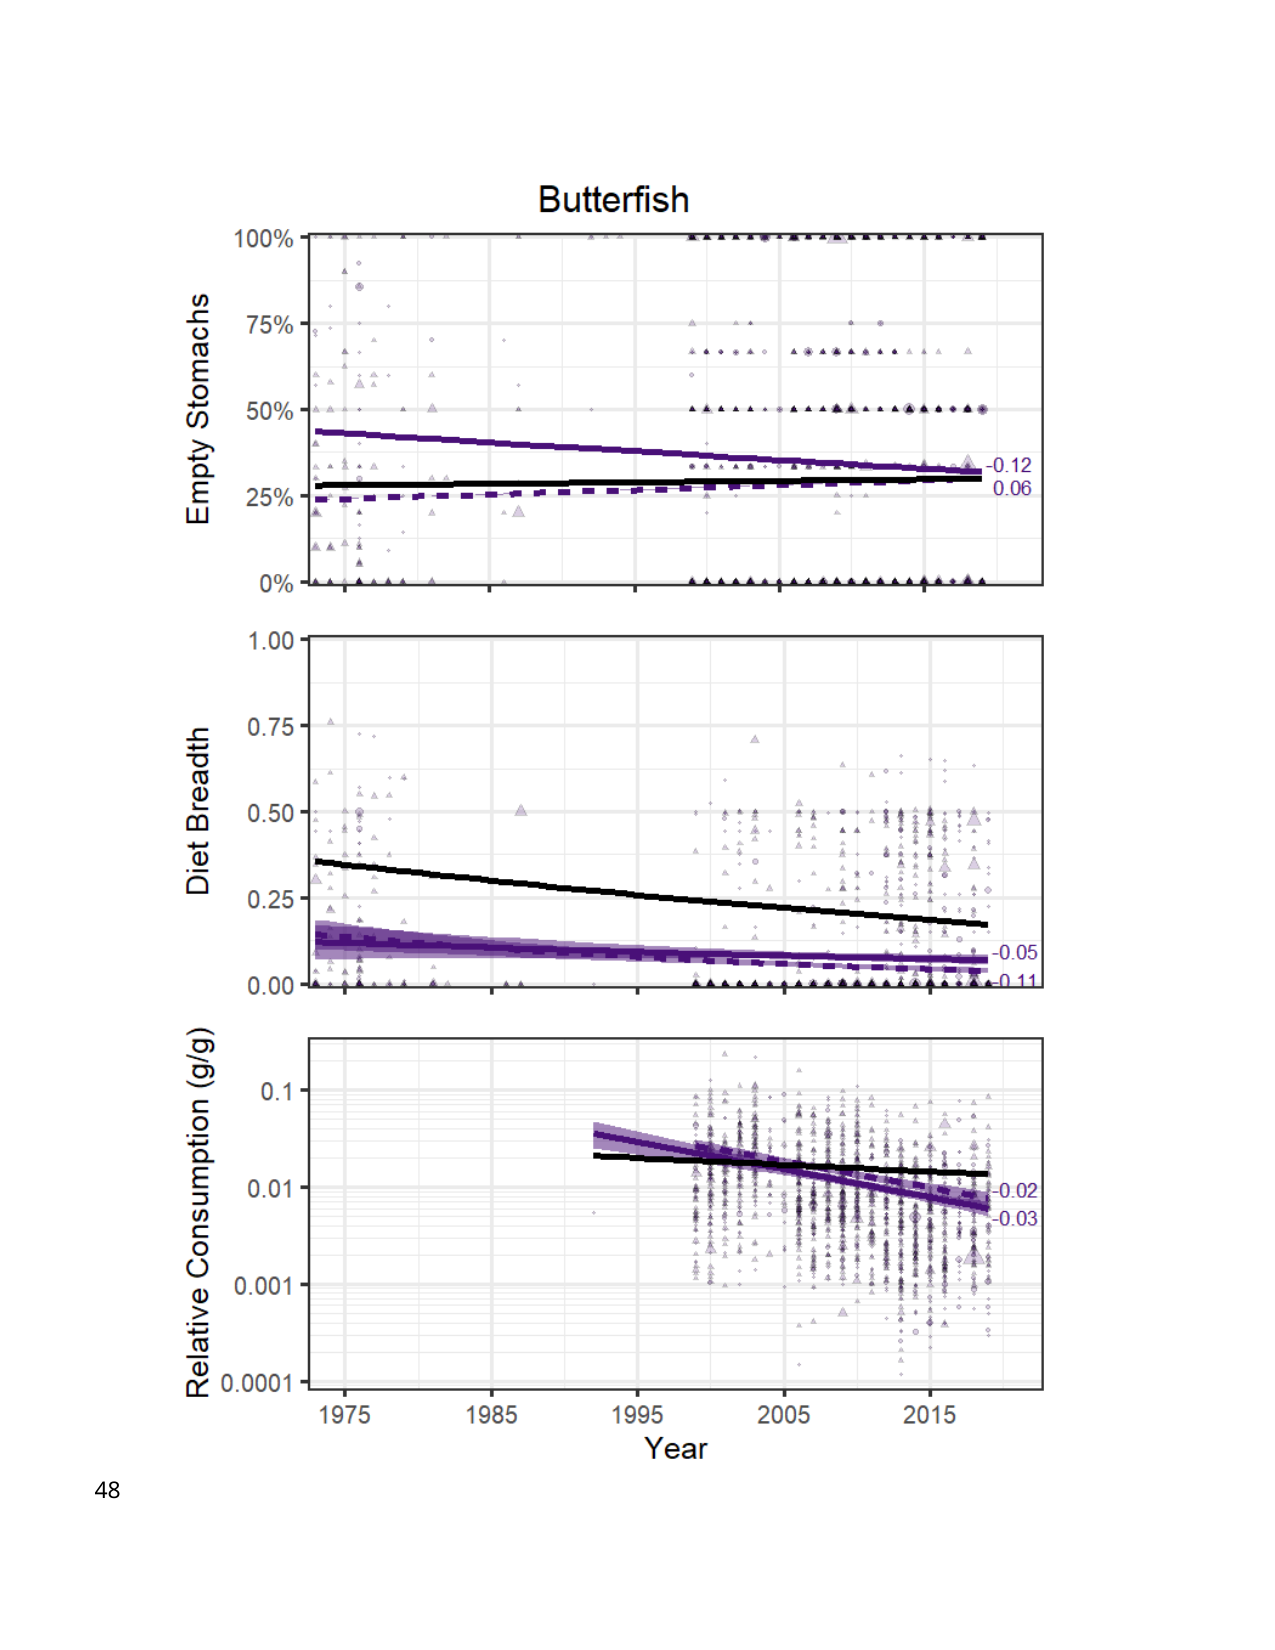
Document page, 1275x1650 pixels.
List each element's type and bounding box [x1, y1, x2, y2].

picture [150, 150, 1061, 1499]
